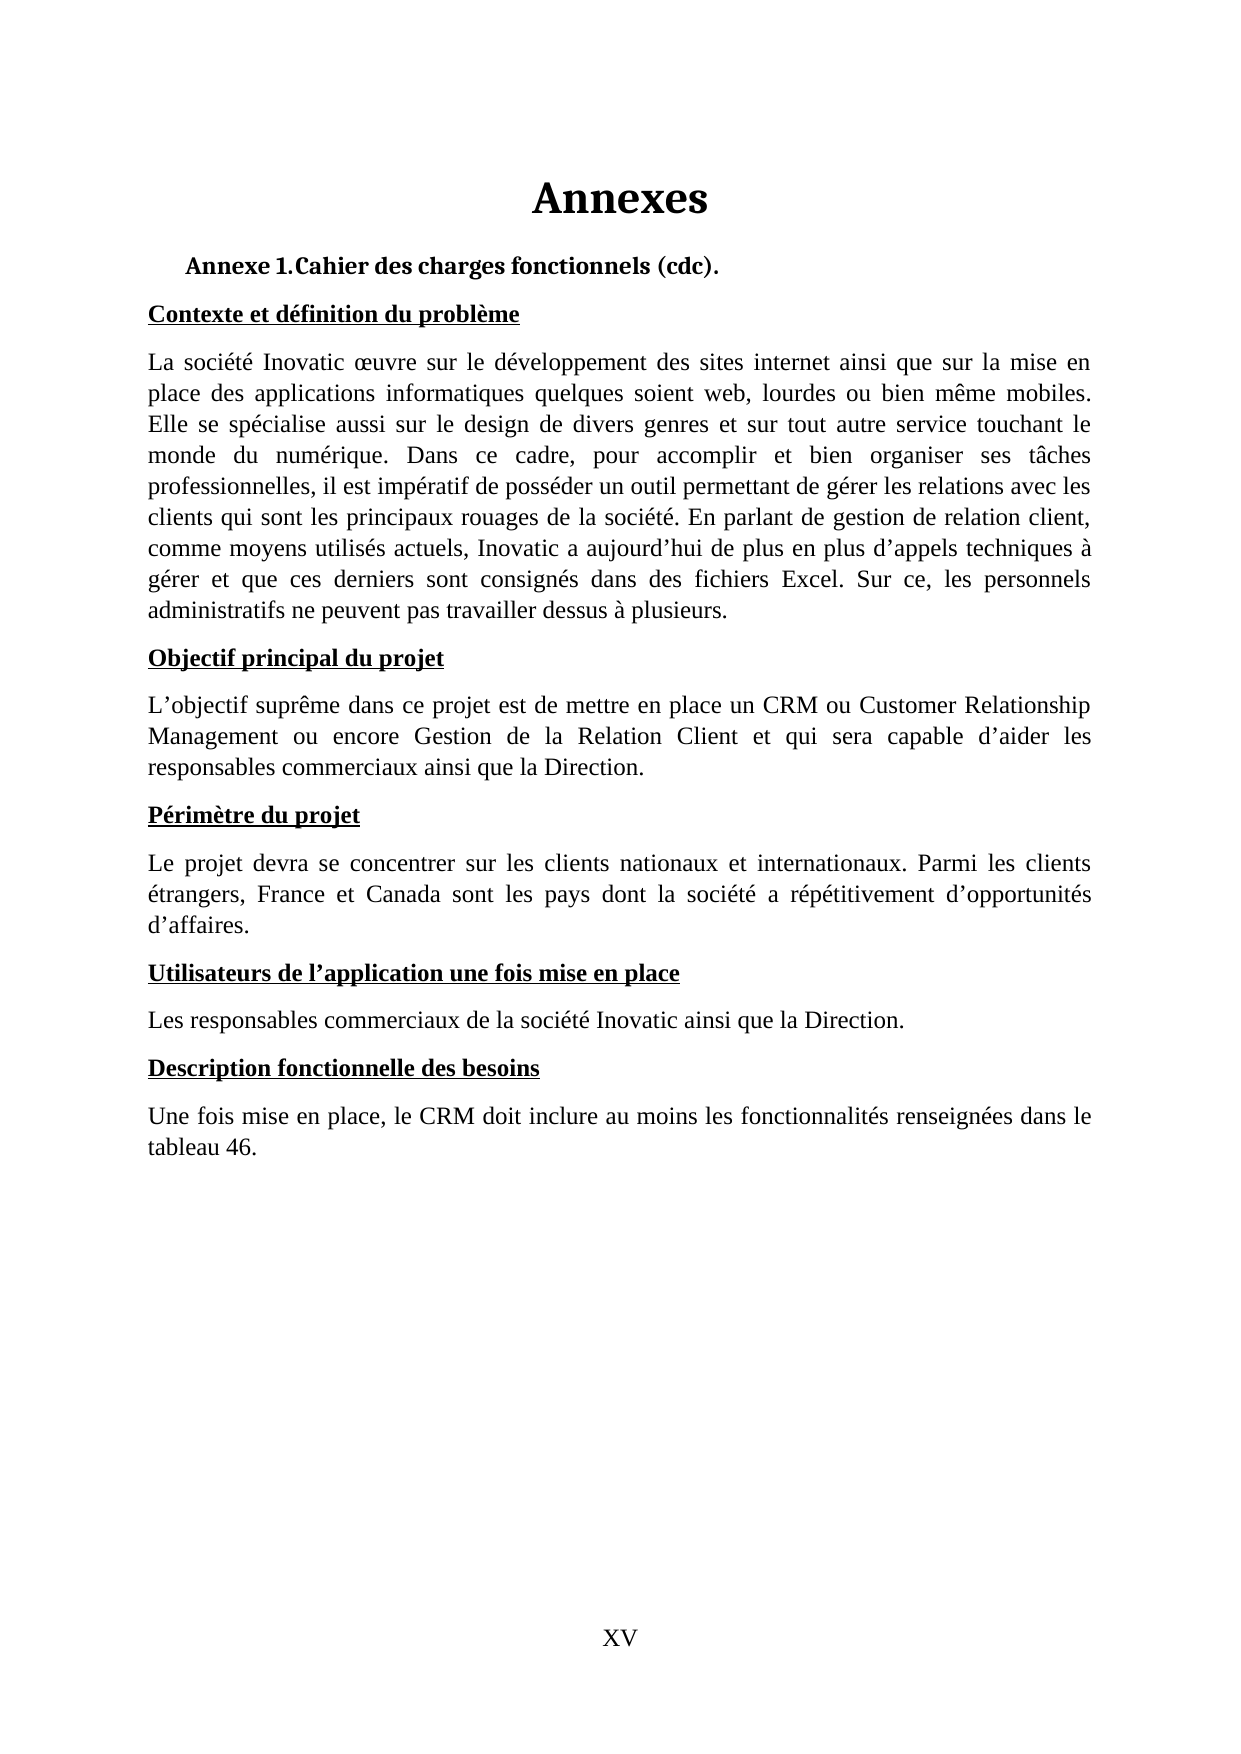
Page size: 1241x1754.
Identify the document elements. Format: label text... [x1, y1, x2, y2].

text Description fonctionnelle des besoins [148, 1053, 1092, 1082]
text Une fois mise en place, le CRM doit inclure au moins les fonctionnalités renseignées dans le tableau 46. [148, 1101, 1092, 1161]
text Périmètre du projet [148, 800, 1092, 829]
text Contexte et définition du problème [148, 299, 1092, 328]
subtitle Annexes [148, 173, 1092, 225]
text L’objectif suprême dans ce projet est de mettre en place un CRM ou Customer Relationship Management ou encore Gestion de la Relation Client et qui sera capable d’aider les responsables commerciaux ainsi que la Direction. [148, 690, 1092, 781]
text Objectif principal du projet [148, 643, 1092, 671]
text Utilisateurs de l’application une fois mise en place [148, 958, 1092, 986]
text La société Inovatic œuvre sur le développement des sites internet ainsi que sur la mise en place des applications informatiques quelques soient web, lourdes ou bien même mobiles. Elle se spécialise aussi sur le design de divers genres et sur tout autre service touchant le monde du numérique. Dans ce cadre, pour accomplir et bien organiser ses tâches professionnelles, il est impératif de posséder un outil permettant de gérer les relations avec les clients qui sont les principaux rouages de la société. En parlant de gestion de relation client, comme moyens utilisés actuels, Inovatic a aujourd’hui de plus en plus d’appels techniques à gérer et que ces derniers sont consignés dans des fichiers Excel. Sur ce, les personnels administratifs ne peuvent pas travailler dessus à plusieurs. [148, 347, 1092, 624]
text Le projet devra se concentrer sur les clients nationaux et internationaux. Parmi les clients étrangers, France et Canada sont les pays dont la société a répétitivement d’opportunités d’affaires. [148, 848, 1092, 939]
list Cahier des charges fonctionnels (cdc). [185, 252, 1092, 281]
text Les responsables commerciaux de la société Inovatic ainsi que la Direction. [148, 1005, 1092, 1034]
